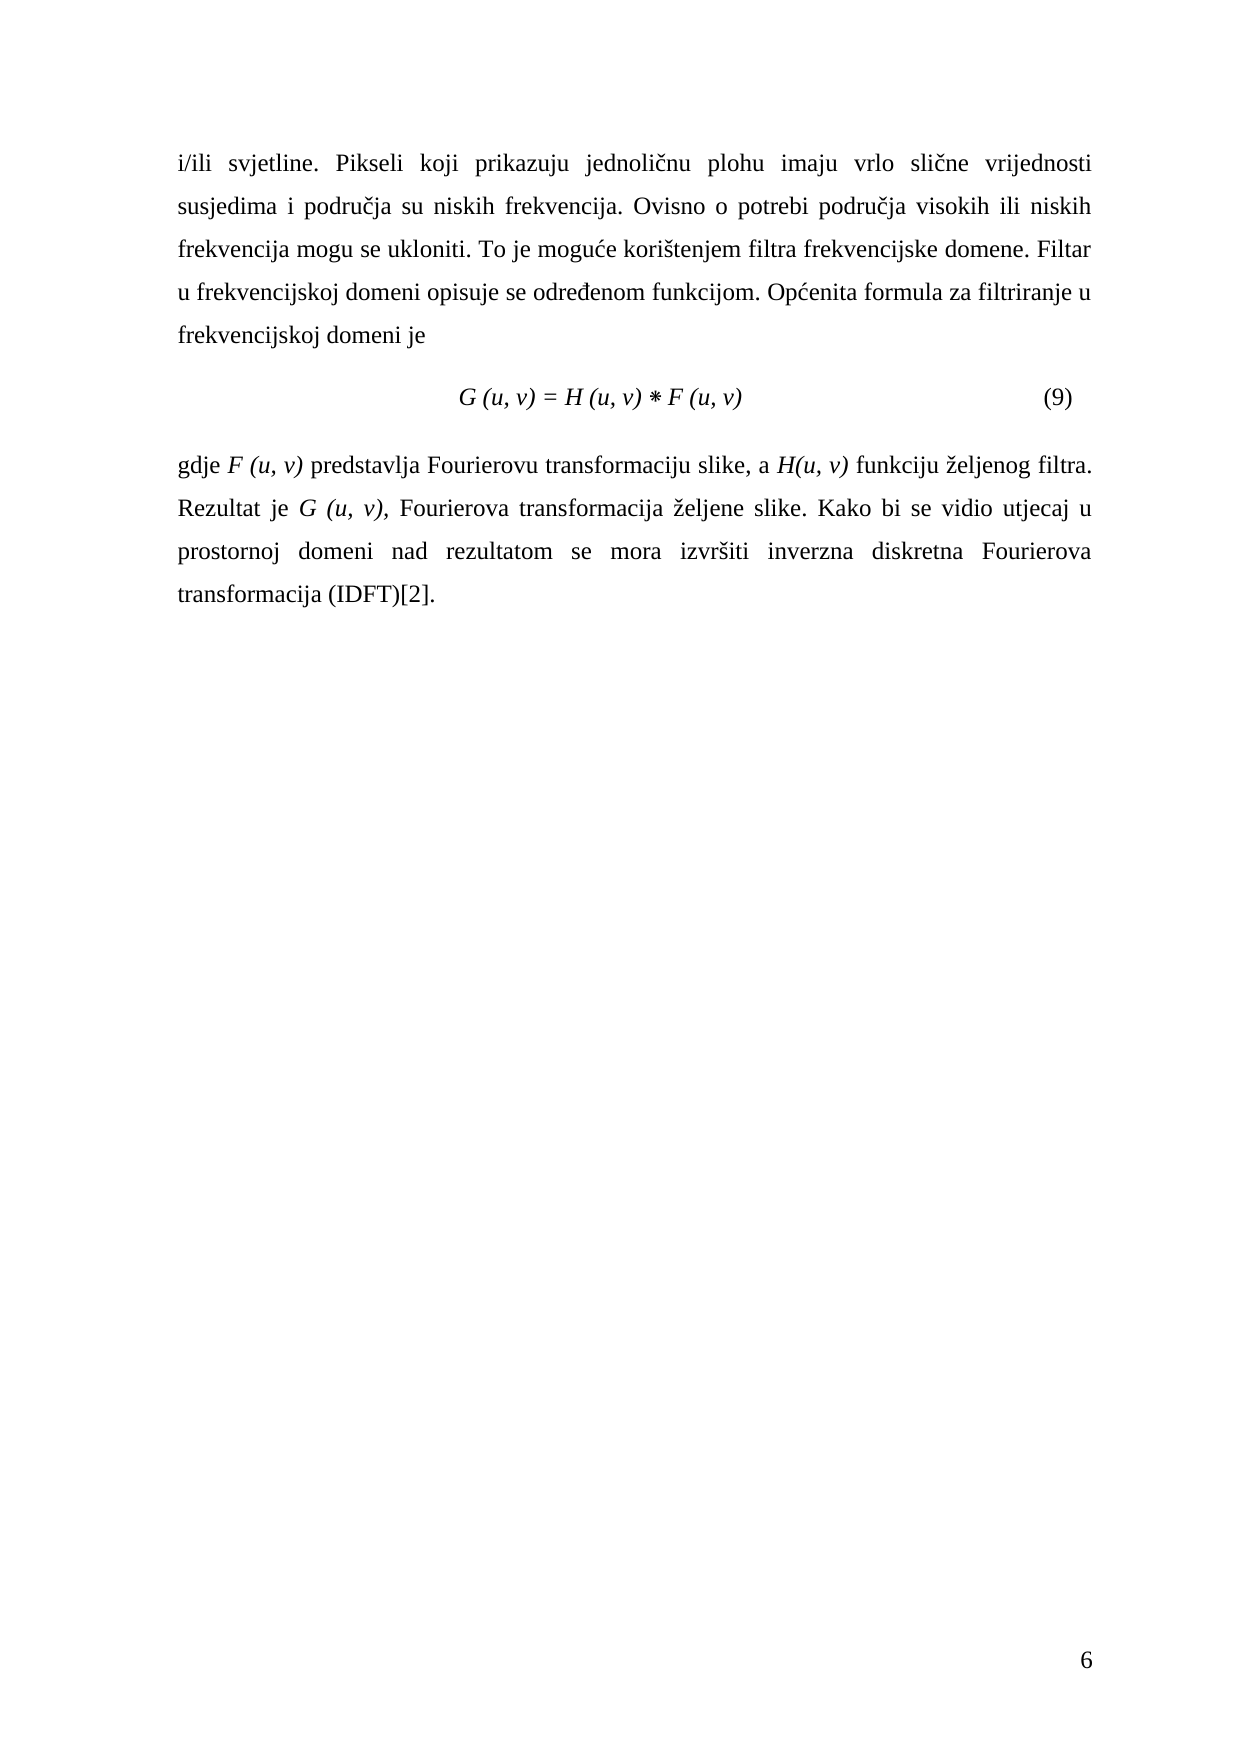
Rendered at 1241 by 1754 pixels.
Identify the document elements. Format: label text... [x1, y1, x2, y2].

table_header (9) [1023, 370, 1093, 438]
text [177, 148, 1092, 349]
text gdje F (u, v) predstavlja Fourierovu transformaciju slike, a H(u, v) funkciju željenog filtra. Rezultat je G (u, v), Fourierova transformacija željene slike. Kako bi se vidio utjecaj u prostornoj domeni nad rezultatom se mora izvršiti inverzna diskretna Fourierova transformacija (IDFT)[2]. [177, 450, 1092, 608]
table_header G (u, v) = H (u, v) ⁕ F (u, v) [177, 370, 1023, 438]
